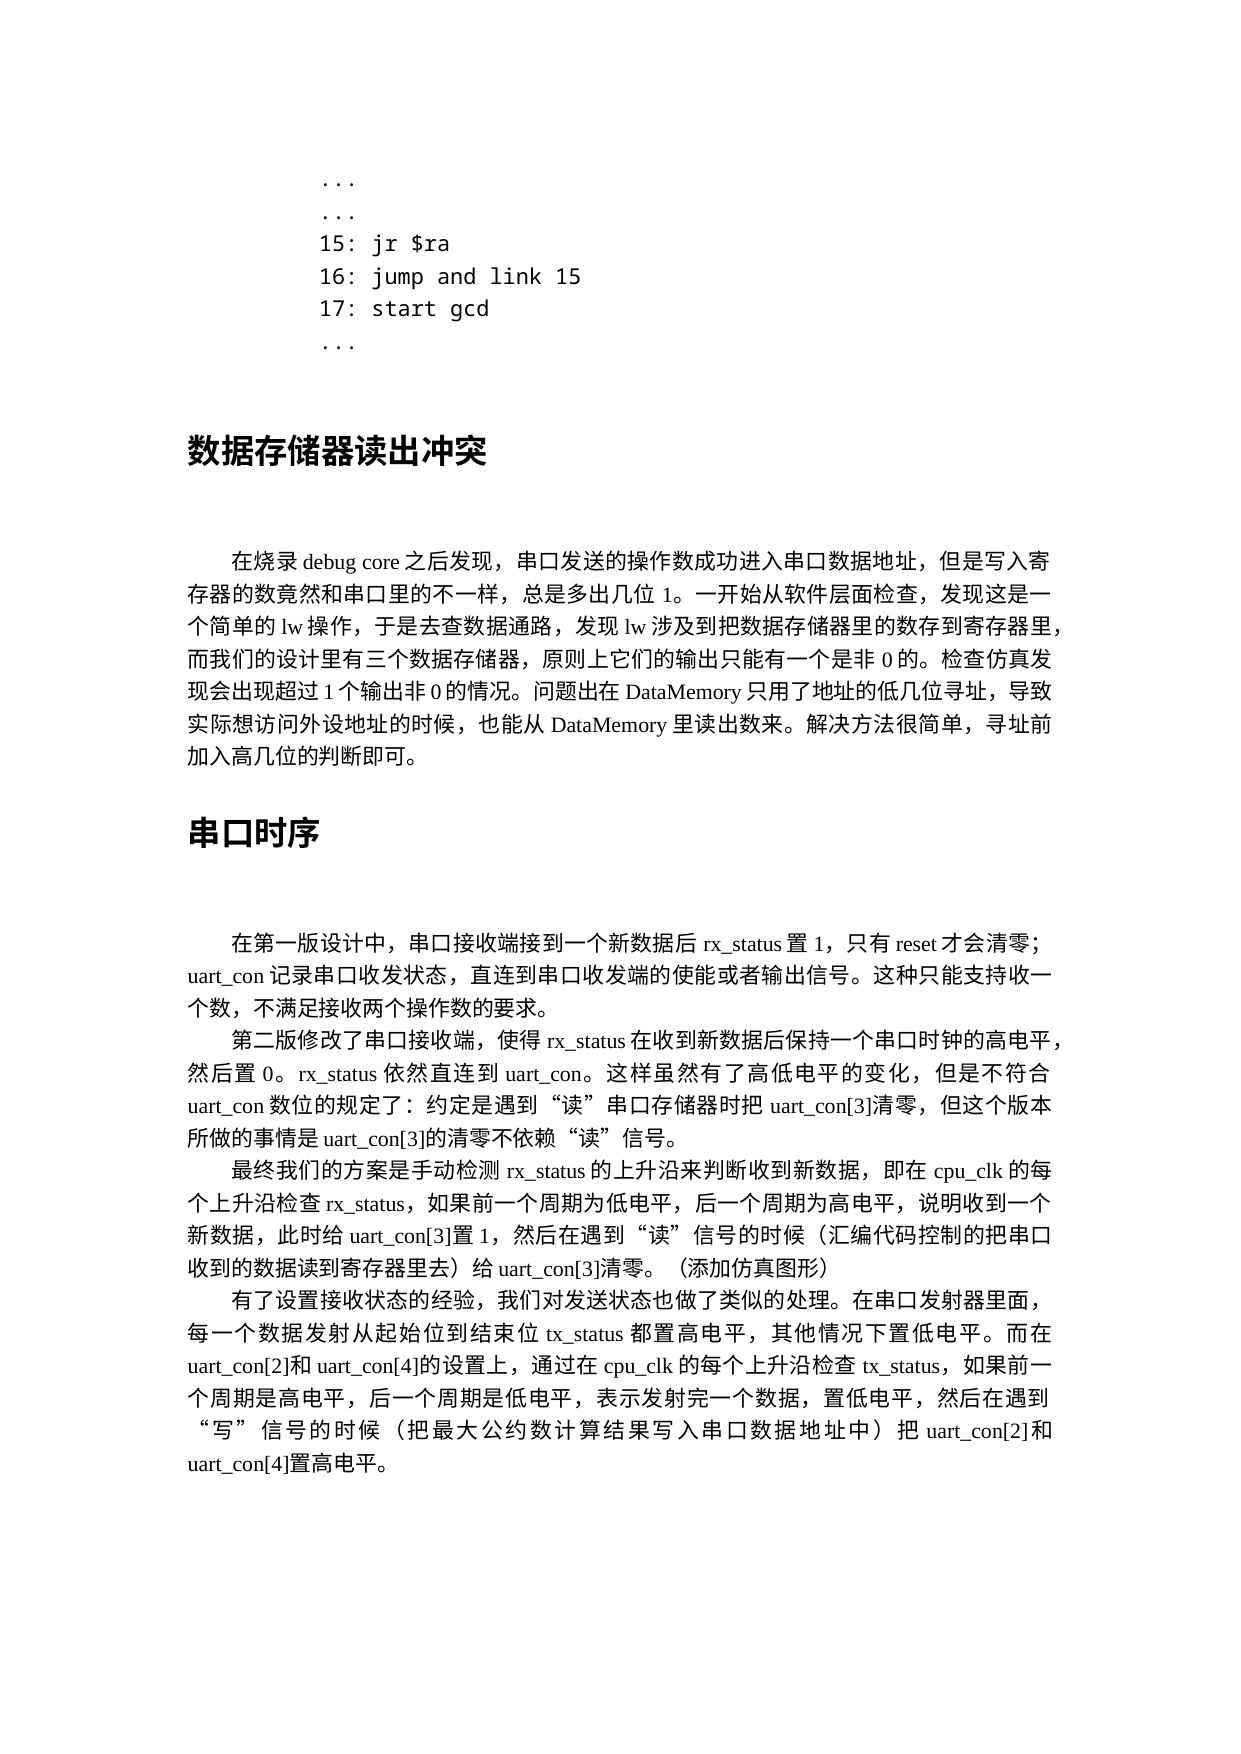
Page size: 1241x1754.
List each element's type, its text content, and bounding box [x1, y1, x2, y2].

text 在烧录debug core之后发现，串口发送的操作数成功进入串口数据地址，但是写入寄存器的数竟然和串口里的不一样，总是多出几位1。一开始从软件层面检查，发现这是一个简单的lw操作，于是去查数据通路，发现lw涉及到把数据存储器里的数存到寄存器里，而我们的设计里有三个数据存储器，原则上它们的输出只能有一个是非0的。检查仿真发现会出现超过1个输出非0的情况。问题出在DataMemory只用了地址的低几位寻址，导致实际想访问外设地址的时候，也能从DataMemory里读出数来。解决方法很简单，寻址前加入高几位的判断即可。 [187, 544, 1053, 771]
text 15: jr $ra [319, 227, 1053, 259]
subtitle 数据存储器读出冲突 [187, 417, 1053, 482]
text 16: jump and link 15 [319, 259, 1053, 292]
text ... [319, 324, 1053, 357]
text 17: start gcd [319, 292, 1053, 324]
text 第二版修改了串口接收端，使得rx_status在收到新数据后保持一个串口时钟的高电平，然后置0。rx_status依然直连到uart_con。这样虽然有了高低电平的变化，但是不符合uart_con数位的规定了：约定是遇到“读”串口存储器时把uart_con[3]清零，但这个版本所做的事情是uart_con[3]的清零不依赖“读”信号。 [187, 1023, 1053, 1153]
text ... [319, 194, 1053, 227]
text 有了设置接收状态的经验，我们对发送状态也做了类似的处理。在串口发射器里面，每一个数据发射从起始位到结束位tx_status都置高电平，其他情况下置低电平。而在uart_con[2]和uart_con[4]的设置上，通过在cpu_clk的每个上升沿检查tx_status，如果前一个周期是高电平，后一个周期是低电平，表示发射完一个数据，置低电平，然后在遇到“写”信号的时候（把最大公约数计算结果写入串口数据地址中）把uart_con[2]和uart_con[4]置高电平。 [187, 1283, 1053, 1478]
text 最终我们的方案是手动检测rx_status的上升沿来判断收到新数据，即在cpu_clk的每个上升沿检查rx_status，如果前一个周期为低电平，后一个周期为高电平，说明收到一个新数据，此时给uart_con[3]置1，然后在遇到“读”信号的时候（汇编代码控制的把串口收到的数据读到寄存器里去）给uart_con[3]清零。（添加仿真图形） [187, 1153, 1053, 1283]
text ... [319, 162, 1053, 194]
text 在第一版设计中，串口接收端接到一个新数据后rx_status置1，只有reset才会清零；uart_con记录串口收发状态，直连到串口收发端的使能或者输出信号。这种只能支持收一个数，不满足接收两个操作数的要求。 [187, 926, 1053, 1023]
subtitle 串口时序 [187, 798, 1053, 863]
